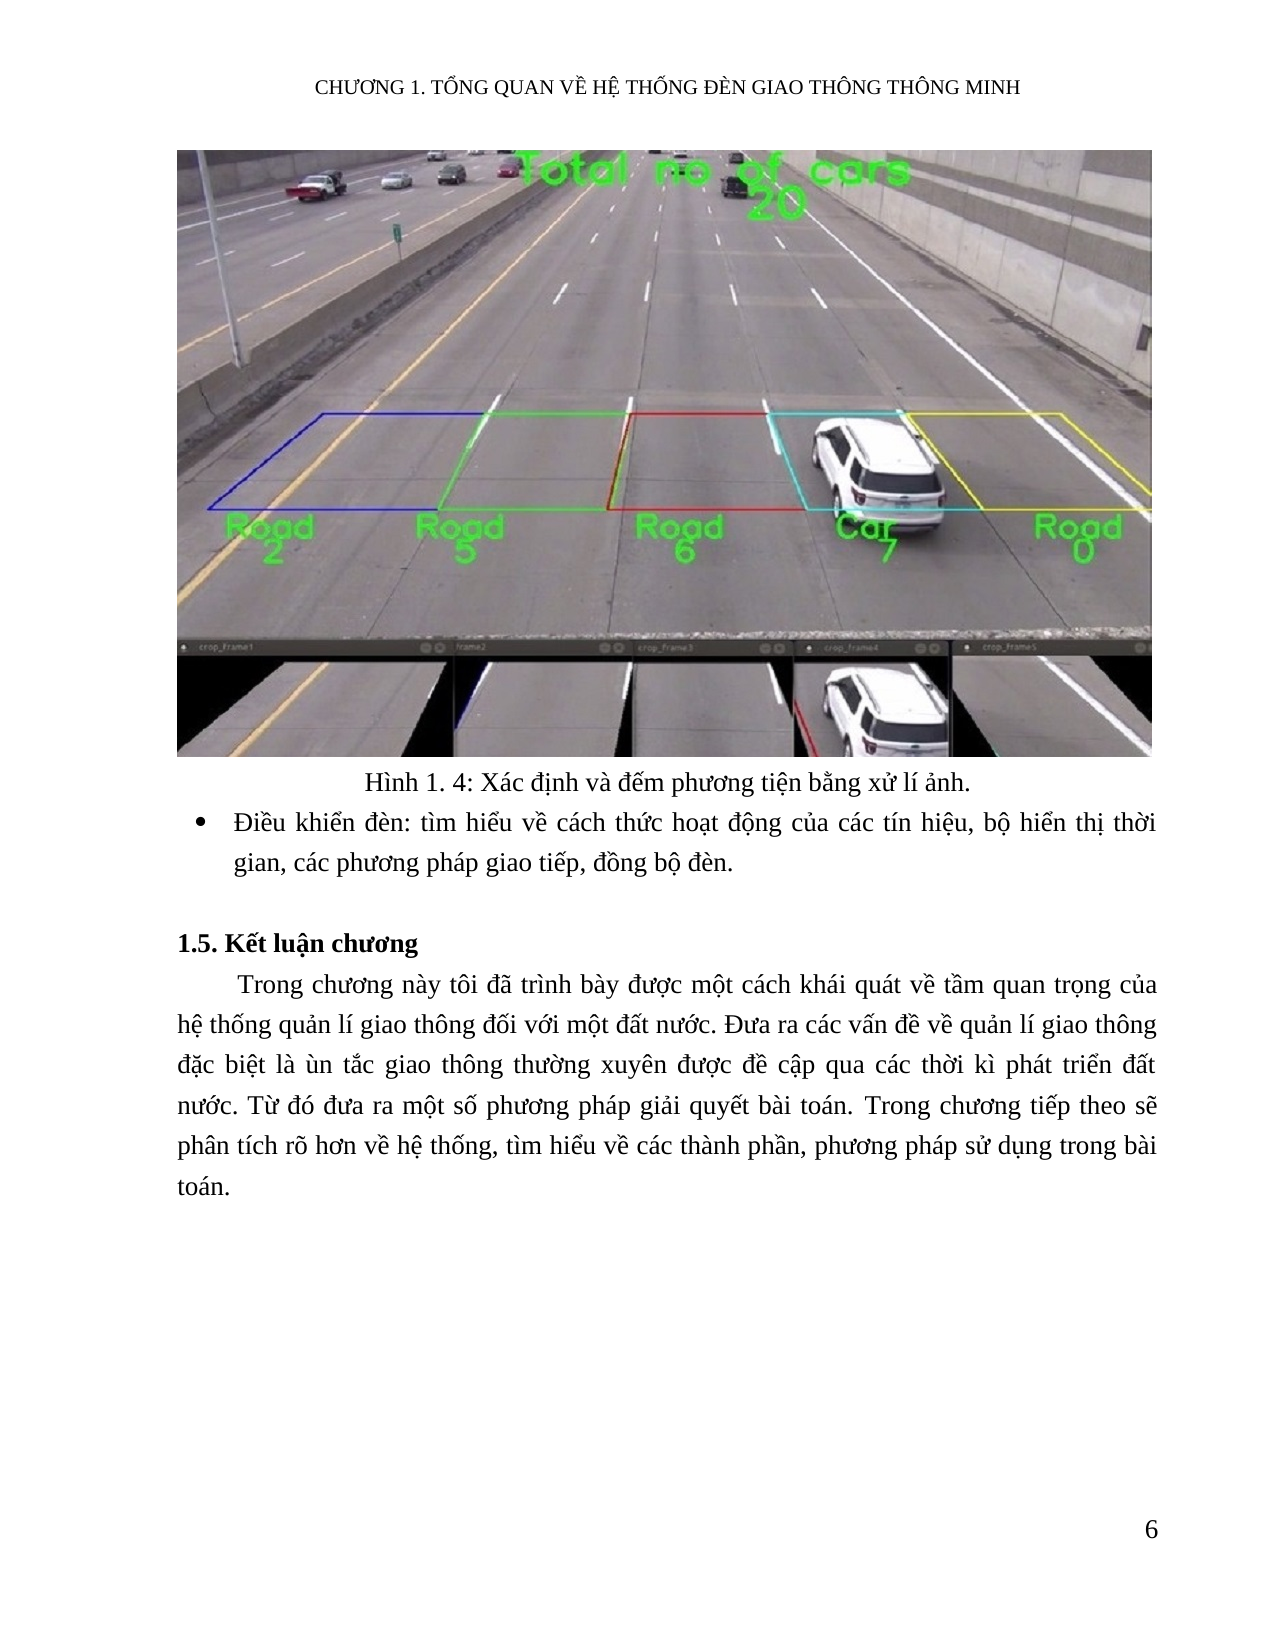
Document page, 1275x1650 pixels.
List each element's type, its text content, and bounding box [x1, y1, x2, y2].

text Kết luận chương [177, 927, 1158, 958]
list Điều khiển đèn: tìm hiểu về cách thức hoạt động của các tín hiệu, bộ hiển thị thời gian, các phương pháp giao tiếp, đồng bộ đèn. [196, 806, 1158, 878]
text Trong chương này tôi đã trình bày được một cách khái quát về tầm quan trọng của hệ thống quản lí giao thông đối với một đất nước. Đưa ra các vấn đề về quản lí giao thông đặc biệt là ùn tắc giao thông thường xuyên được đề cập qua các thời kì phát triển đất nước. Từ đó đưa ra một số phương pháp giải quyết bài toán. Trong chương tiếp theo sẽ phân tích rõ hơn về hệ thống, tìm hiểu về các thành phần, phương pháp sử dụng trong bài toán. [177, 968, 1158, 1201]
picture [177, 150, 1152, 757]
